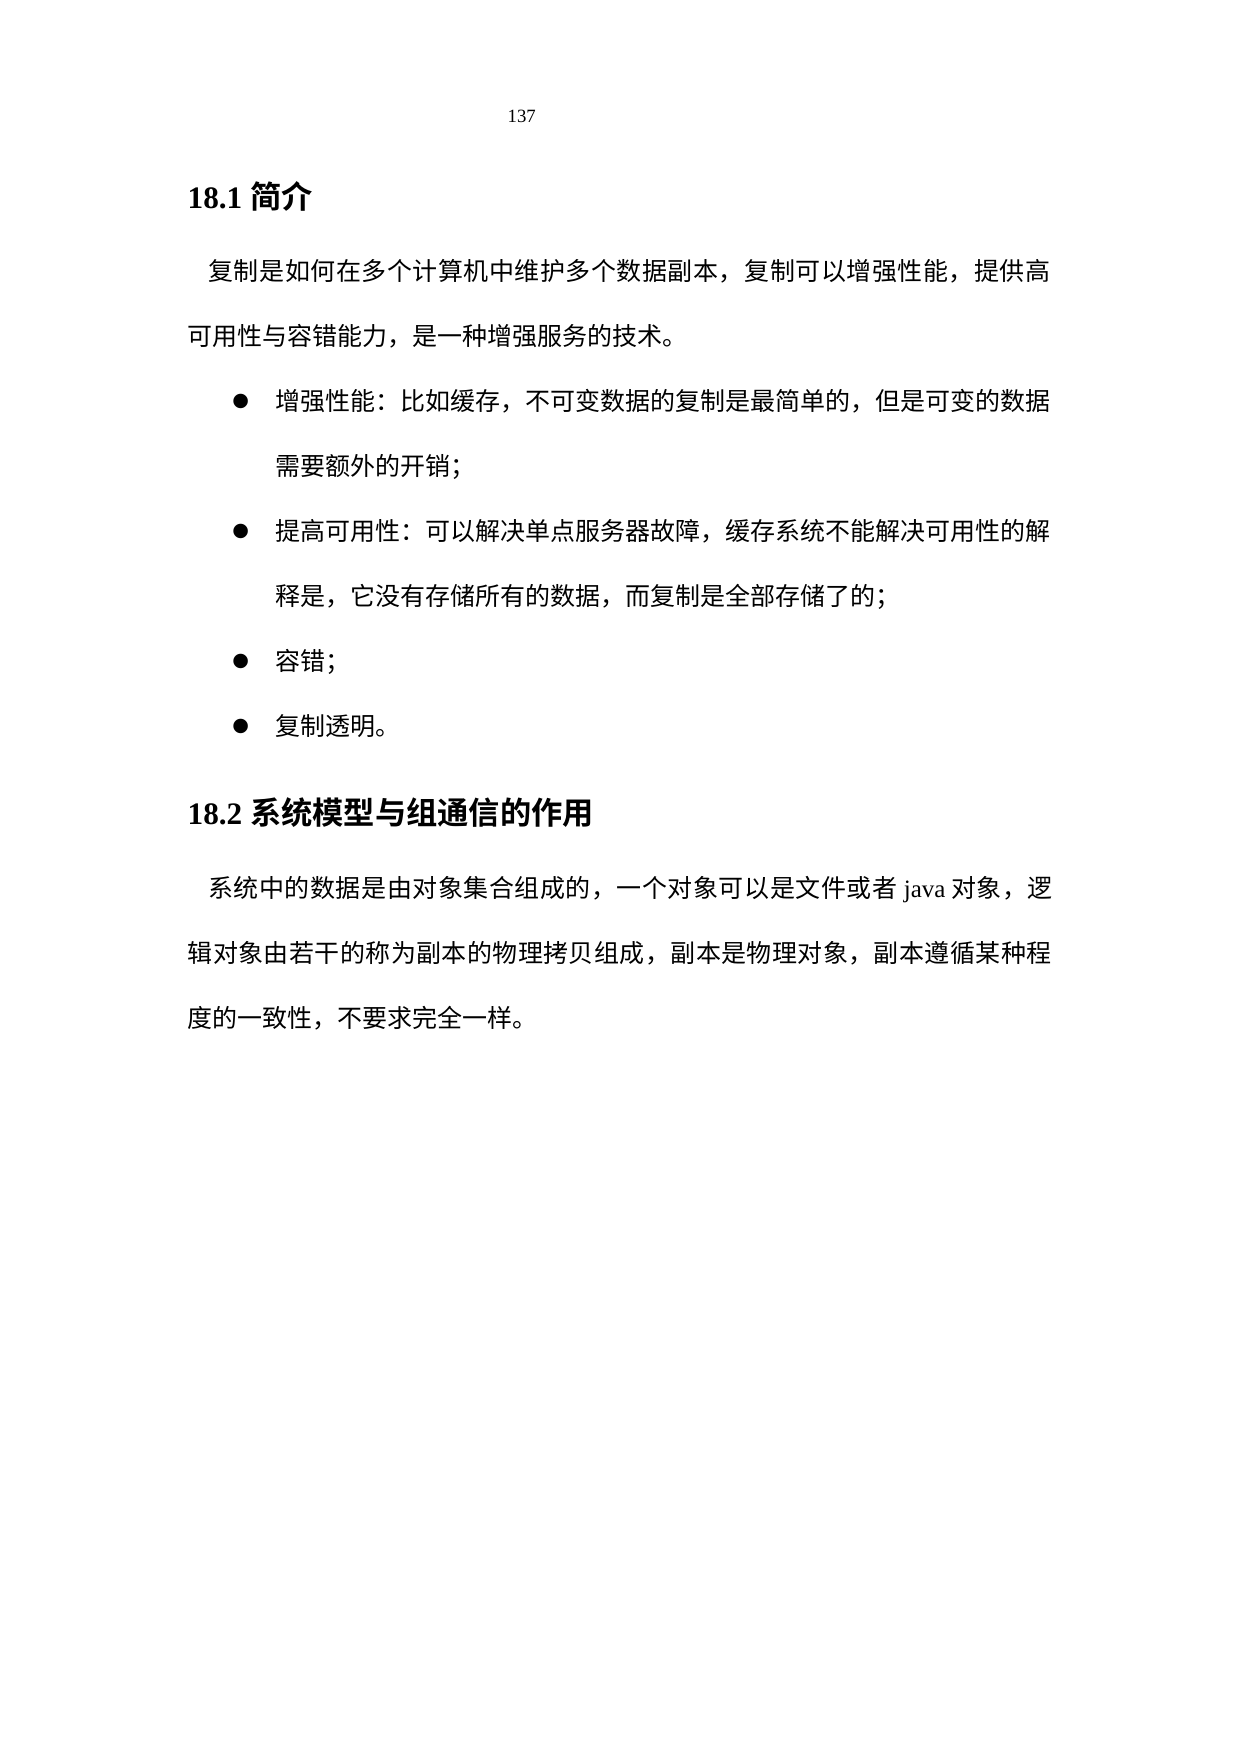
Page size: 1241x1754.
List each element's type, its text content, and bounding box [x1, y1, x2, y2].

list 提高可用性：可以解决单点服务器故障，缓存系统不能解决可用性的解释是，它没有存储所有的数据，而复制是全部存储了的； [231, 497, 1053, 627]
list 复制透明。 [231, 692, 1053, 757]
list 增强性能：比如缓存，不可变数据的复制是最简单的，但是可变的数据需要额外的开销； [231, 367, 1053, 497]
list 容错； [231, 627, 1053, 692]
subtitle 18.1 简介 [187, 162, 1053, 227]
subtitle 18.2 系统模型与组通信的作用 [187, 778, 1053, 843]
text 复制是如何在多个计算机中维护多个数据副本，复制可以增强性能，提供高可用性与容错能力，是一种增强服务的技术。 [187, 237, 1053, 367]
text 系统中的数据是由对象集合组成的，一个对象可以是文件或者java对象，逻辑对象由若干的称为副本的物理拷贝组成，副本是物理对象，副本遵循某种程度的一致性，不要求完全一样。 [187, 854, 1053, 1049]
